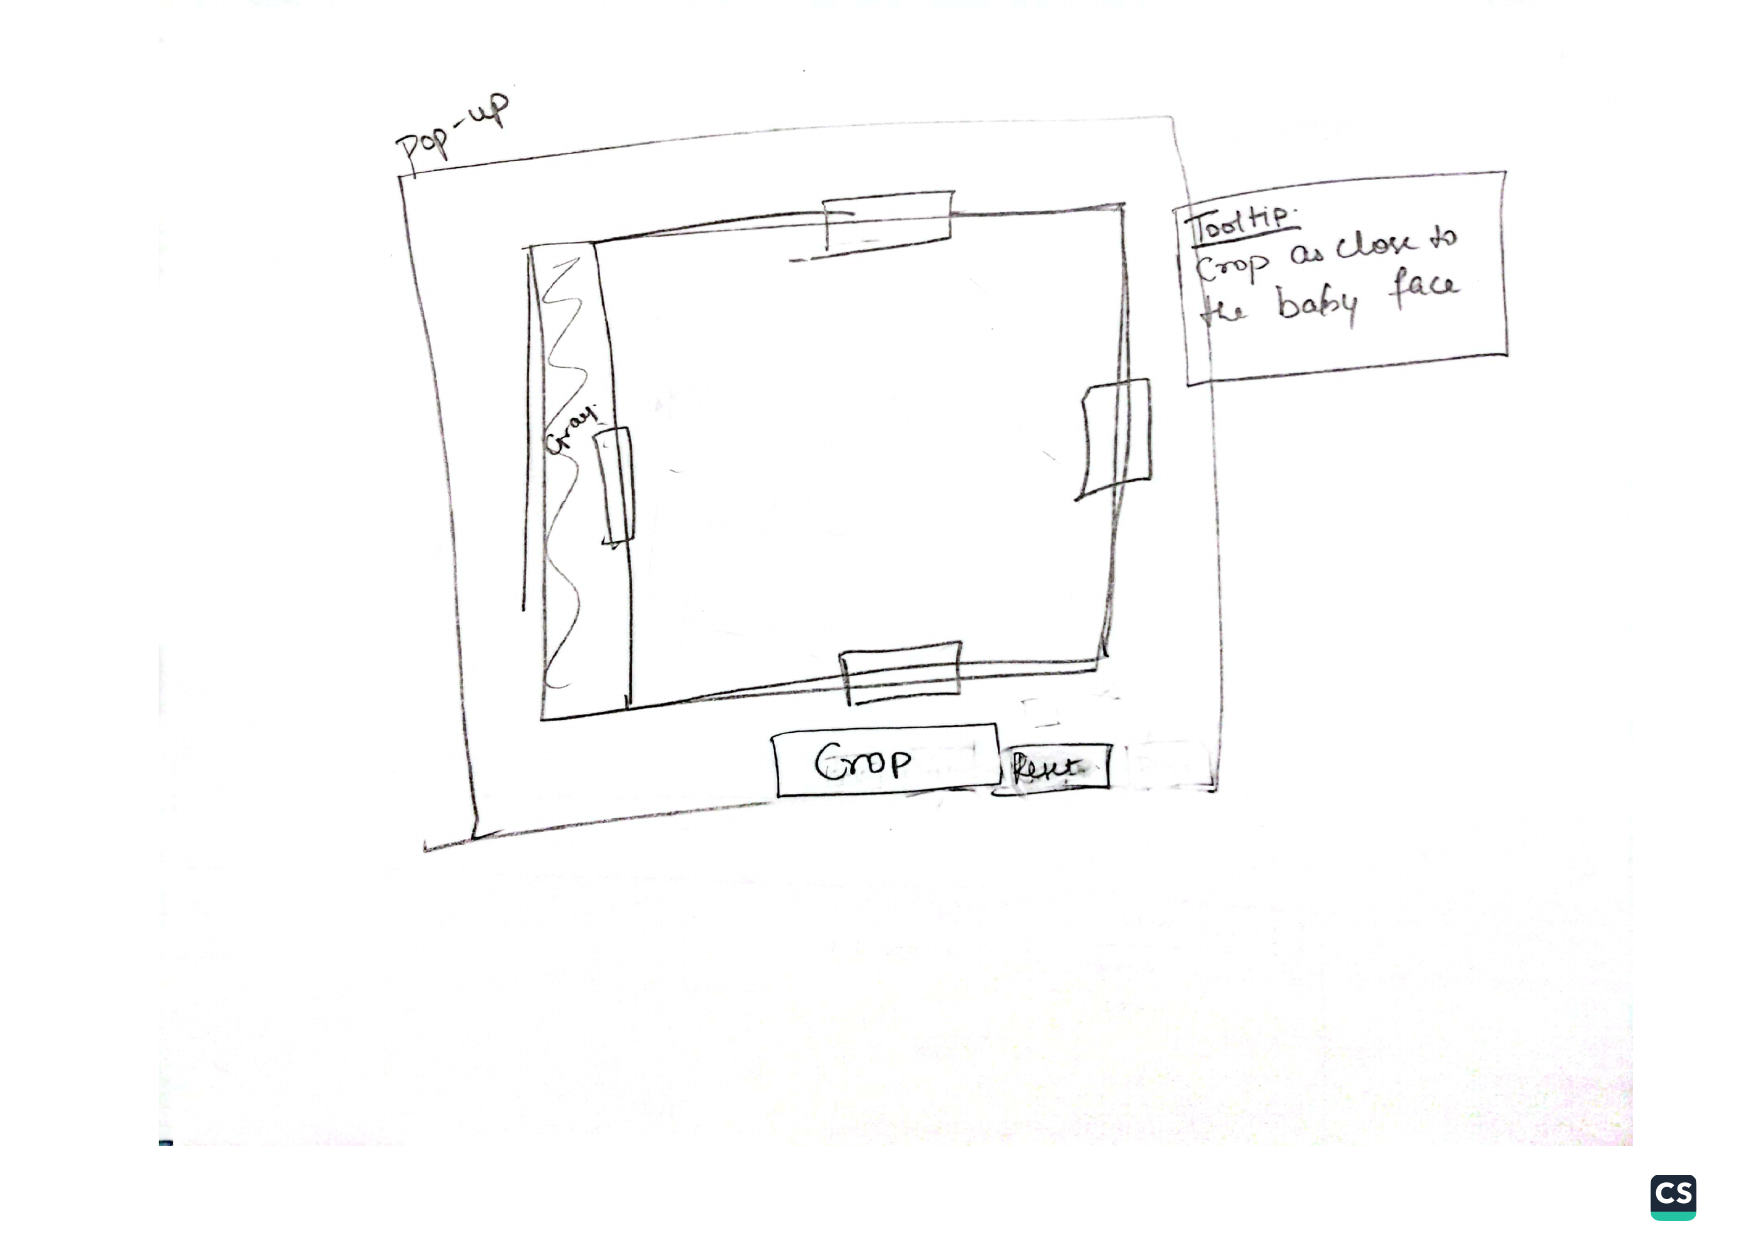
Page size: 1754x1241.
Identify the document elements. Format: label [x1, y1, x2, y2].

picture [1650, 1175, 1697, 1221]
picture [158, 0, 1633, 1146]
